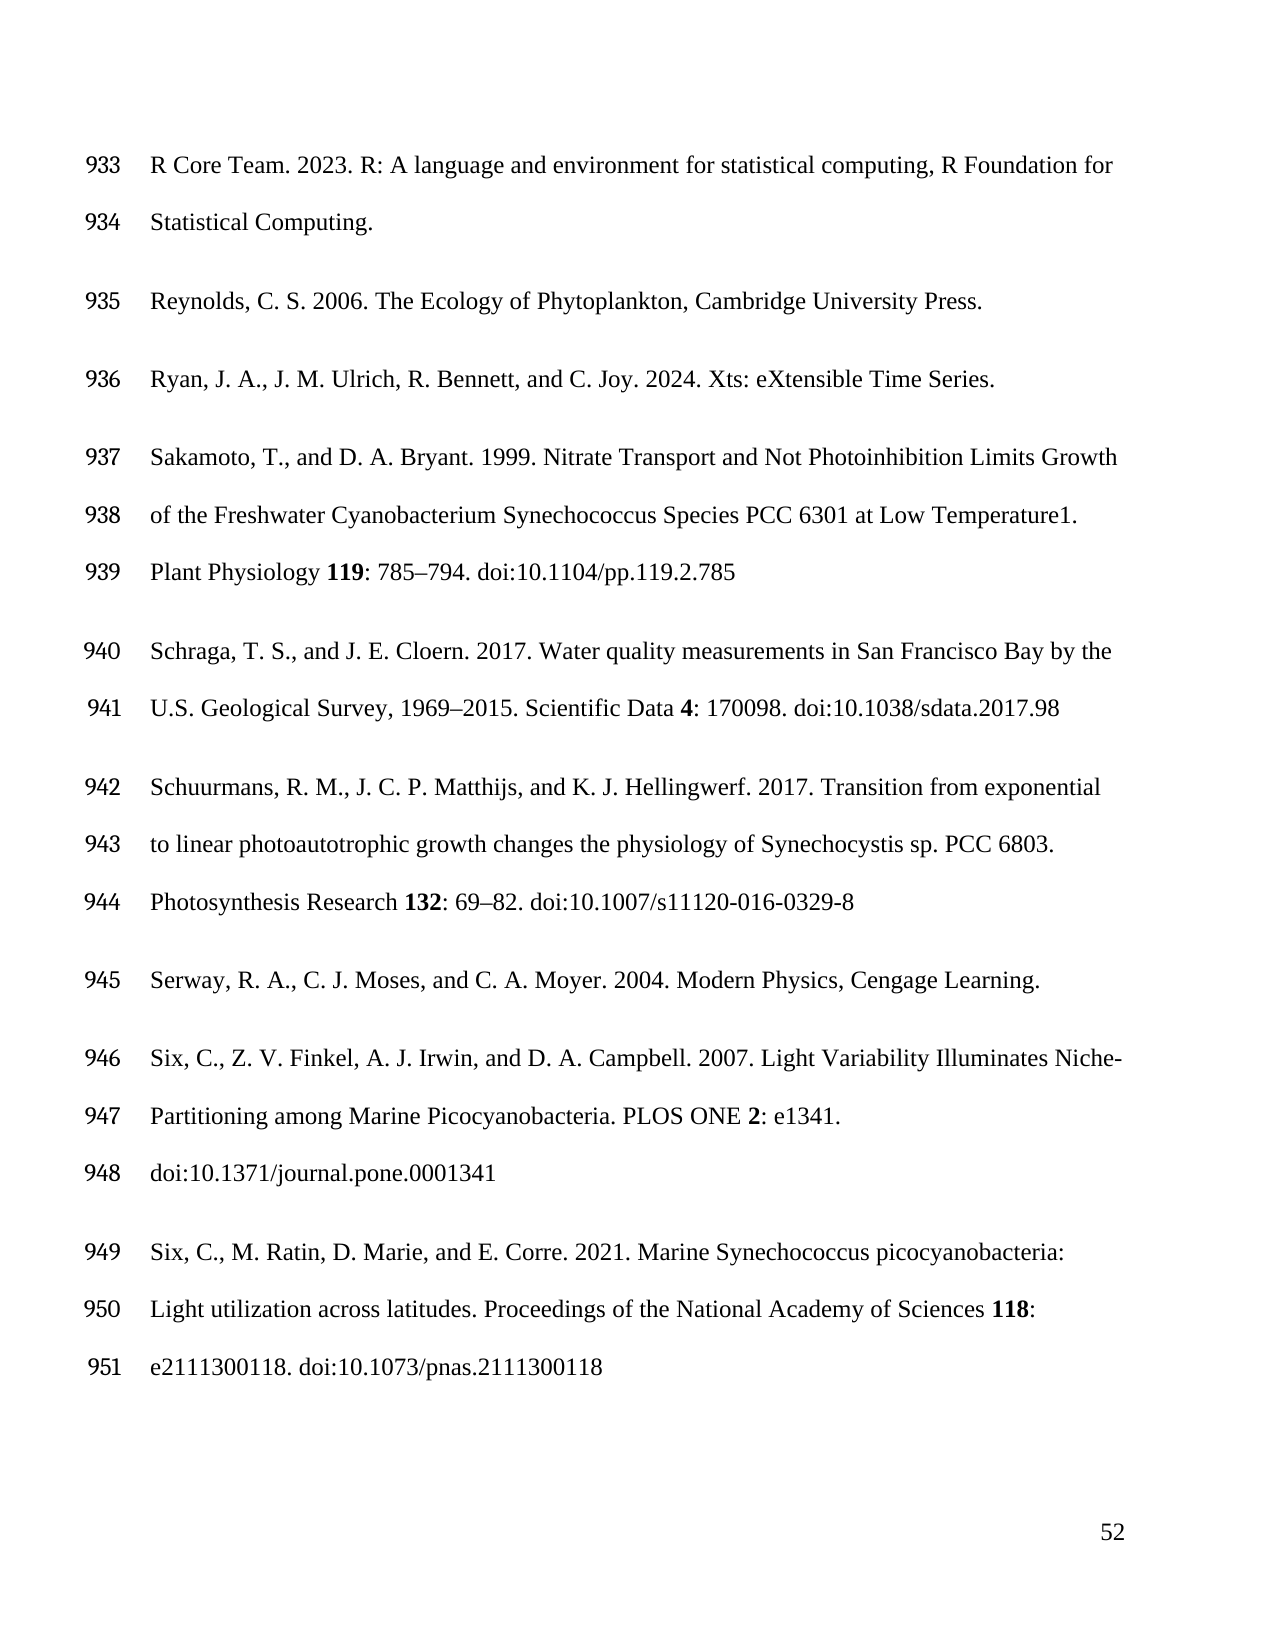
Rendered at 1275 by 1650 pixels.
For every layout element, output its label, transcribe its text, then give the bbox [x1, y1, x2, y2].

text Ryan, J. A., J. M. Ulrich, R. Bennett, and C. Joy. 2024. Xts: eXtensible Time Series. [150, 364, 1125, 393]
text Serway, R. A., C. J. Moses, and C. A. Moyer. 2004. Modern Physics, Cengage Learning. [150, 965, 1125, 994]
text Six, C., M. Ratin, D. Marie, and E. Corre. 2021. Marine Synechococcus picocyanobacteria: Light utilization across latitudes. Proceedings of the National Academy of Sciences 118: e2111300118. doi:10.1073/pnas.2111300118 [150, 1237, 1125, 1380]
text R Core Team. 2023. R: A language and environment for statistical computing, R Foundation for Statistical Computing. [150, 150, 1125, 236]
text Six, C., Z. V. Finkel, A. J. Irwin, and D. A. Campbell. 2007. Light Variability Illuminates Niche-Partitioning among Marine Picocyanobacteria. PLOS ONE 2: e1341. doi:10.1371/journal.pone.0001341 [150, 1043, 1125, 1187]
text Schuurmans, R. M., J. C. P. Matthijs, and K. J. Hellingwerf. 2017. Transition from exponential to linear photoautotrophic growth changes the physiology of Synechocystis sp. PCC 6803. Photosynthesis Research 132: 69–82. doi:10.1007/s11120-016-0329-8 [150, 772, 1125, 915]
text Sakamoto, T., and D. A. Bryant. 1999. Nitrate Transport and Not Photoinhibition Limits Growth of the Freshwater Cyanobacterium Synechococcus Species PCC 6301 at Low Temperature1. Plant Physiology 119: 785–794. doi:10.1104/pp.119.2.785 [150, 442, 1125, 586]
text Reynolds, C. S. 2006. The Ecology of Phytoplankton, Cambridge University Press. [150, 286, 1125, 314]
text Schraga, T. S., and J. E. Cloern. 2017. Water quality measurements in San Francisco Bay by the U.S. Geological Survey, 1969–2015. Scientific Data 4: 170098. doi:10.1038/sdata.2017.98 [150, 636, 1125, 722]
